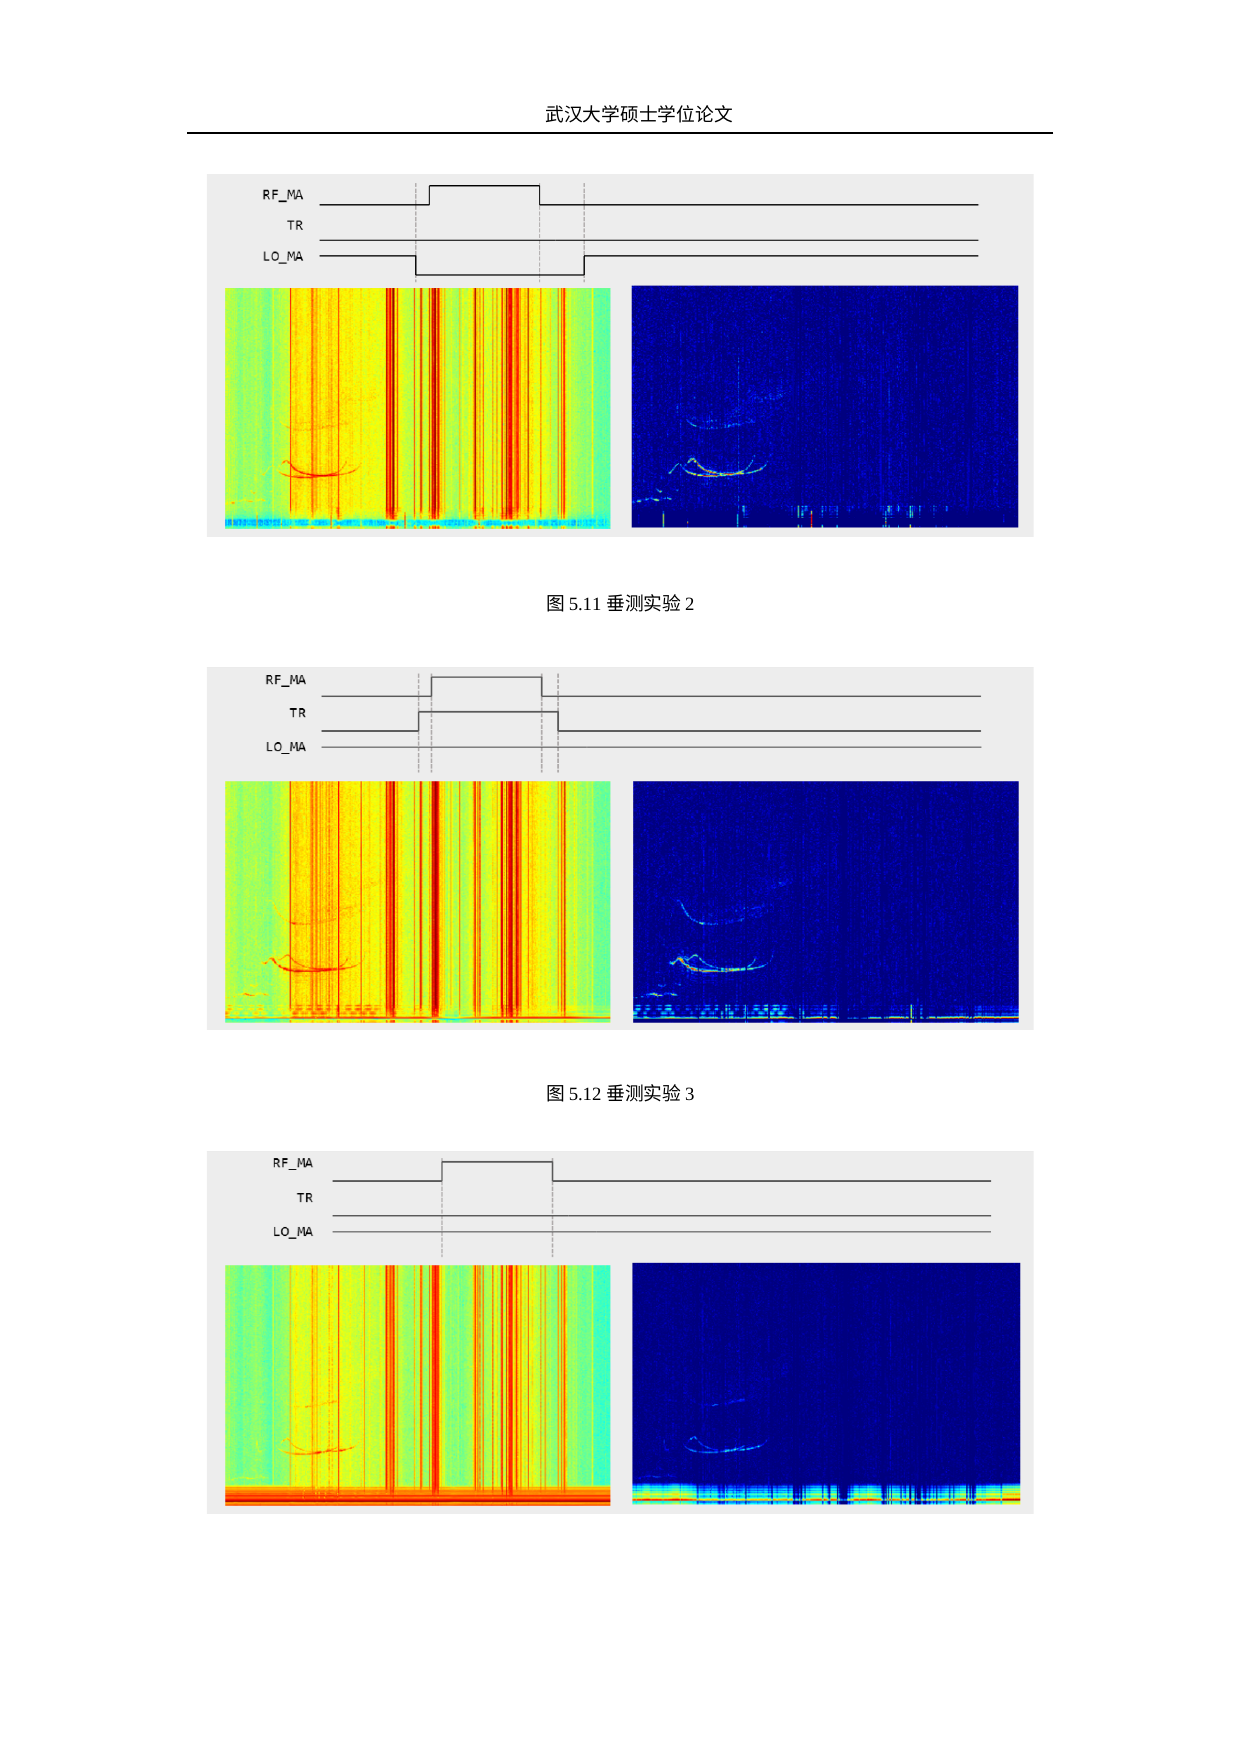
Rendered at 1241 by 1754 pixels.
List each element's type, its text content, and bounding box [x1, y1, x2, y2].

text 图5.11 垂测实验2 [187, 586, 1053, 620]
picture [206, 1148, 1034, 1514]
picture [206, 664, 1034, 1030]
picture [206, 174, 1034, 537]
text 图5.12 垂测实验3 [187, 1076, 1053, 1109]
